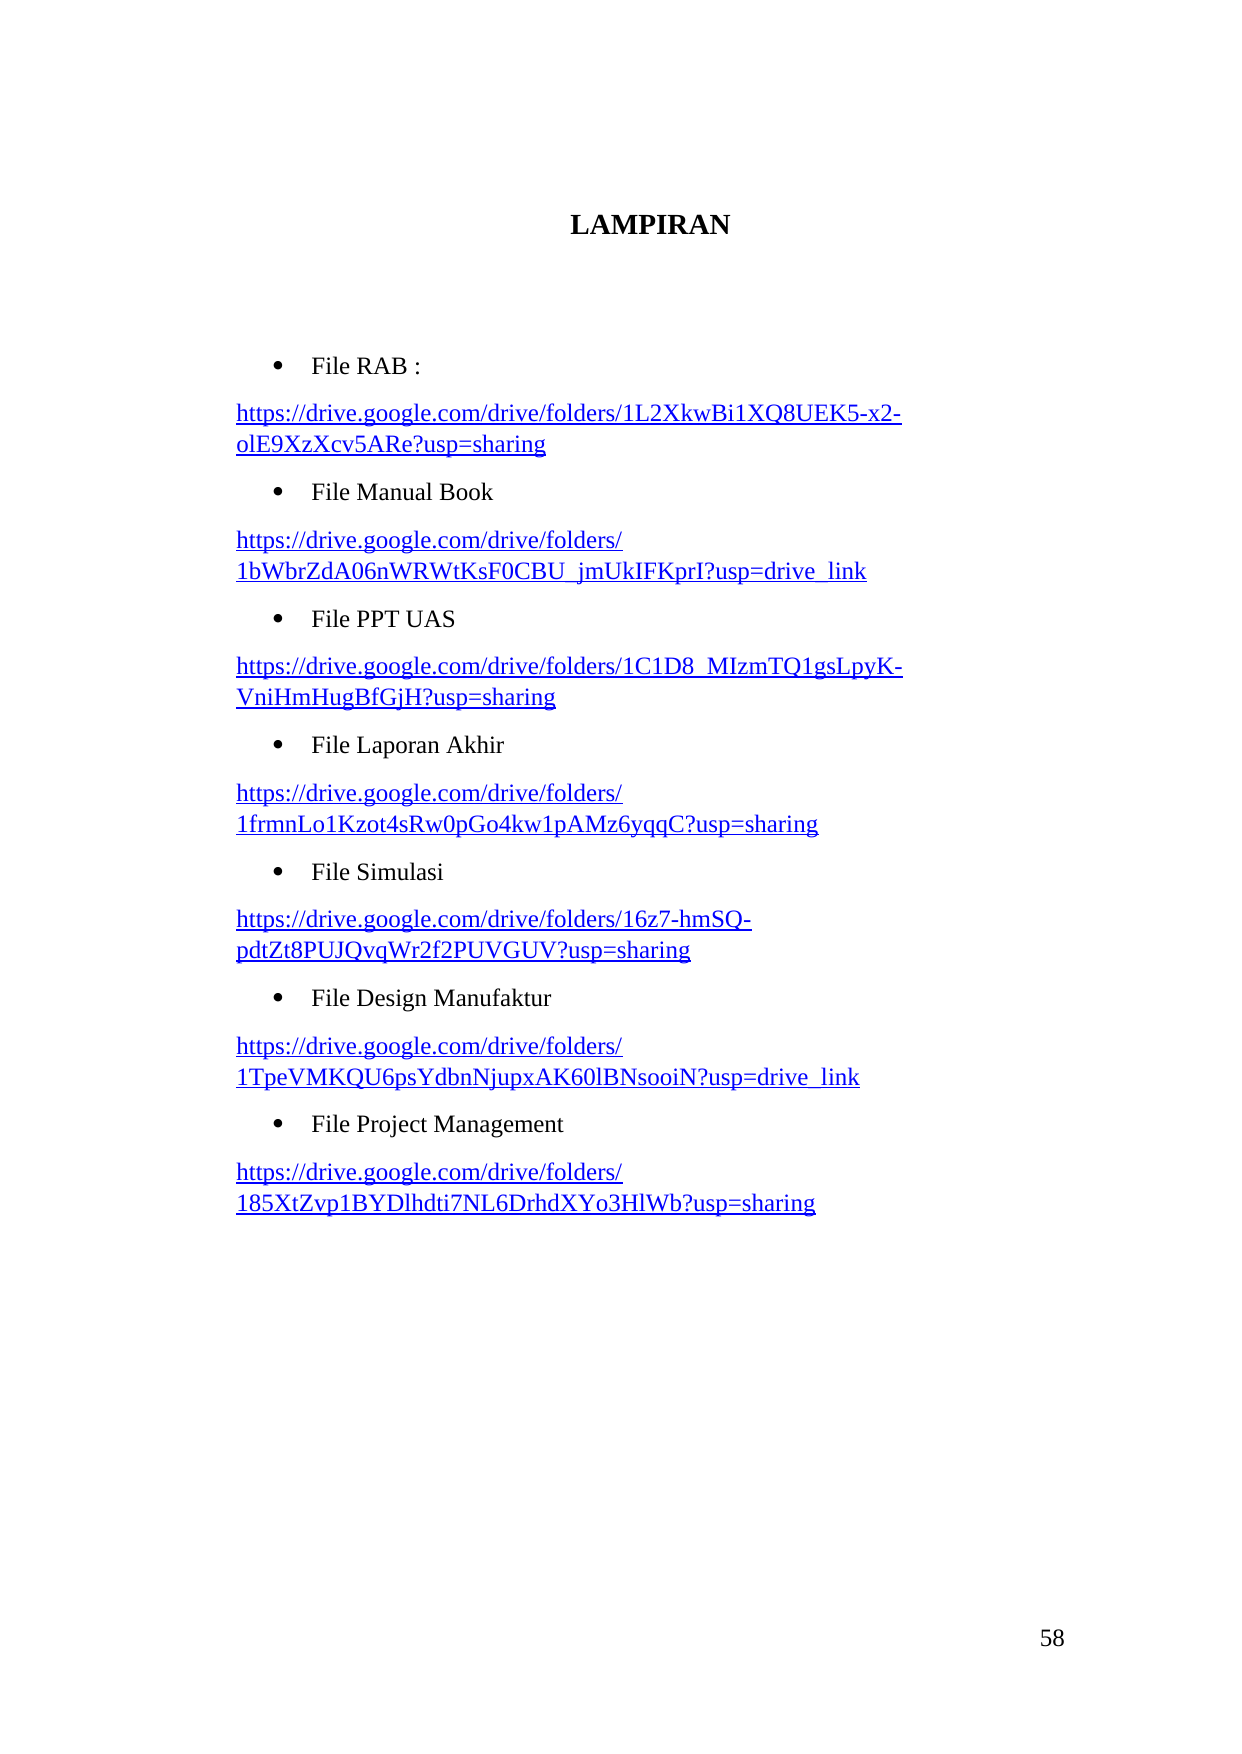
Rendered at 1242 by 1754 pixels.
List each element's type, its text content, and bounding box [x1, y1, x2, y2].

text https://drive.google.com/drive/folders/1TpeVMKQU6psYdbnNjupxAK60lBNsooiN?usp=drive_link [236, 1031, 1064, 1091]
text https://drive.google.com/drive/folders/16z7-hmSQ-pdtZt8PUJQvqWr2f2PUVGUV?usp=sharing [236, 904, 1064, 964]
list File RAB : [274, 351, 1064, 379]
list File PPT UAS [274, 604, 1064, 632]
subtitle LAMPIRAN [236, 207, 1064, 240]
list File Project Management [274, 1109, 1064, 1138]
list File Design Manufaktur [274, 983, 1064, 1012]
list File Simulasi [274, 857, 1064, 885]
list File Manual Book [274, 477, 1064, 506]
text https://drive.google.com/drive/folders/1frmnLo1Kzot4sRw0pGo4kw1pAMz6yqqC?usp=sharing [236, 778, 1064, 838]
text https://drive.google.com/drive/folders/185XtZvp1BYDlhdti7NL6DrhdXYo3HlWb?usp=sharing [236, 1157, 1064, 1217]
text https://drive.google.com/drive/folders/1bWbrZdA06nWRWtKsF0CBU_jmUkIFKprI?usp=drive_link [236, 525, 1064, 585]
text https://drive.google.com/drive/folders/1C1D8_MIzmTQ1gsLpyK-VniHmHugBfGjH?usp=sharing [236, 651, 1064, 711]
text https://drive.google.com/drive/folders/1L2XkwBi1XQ8UEK5-x2-olE9XzXcv5ARe?usp=sharing [236, 398, 1064, 458]
list File Laporan Akhir [274, 730, 1064, 759]
